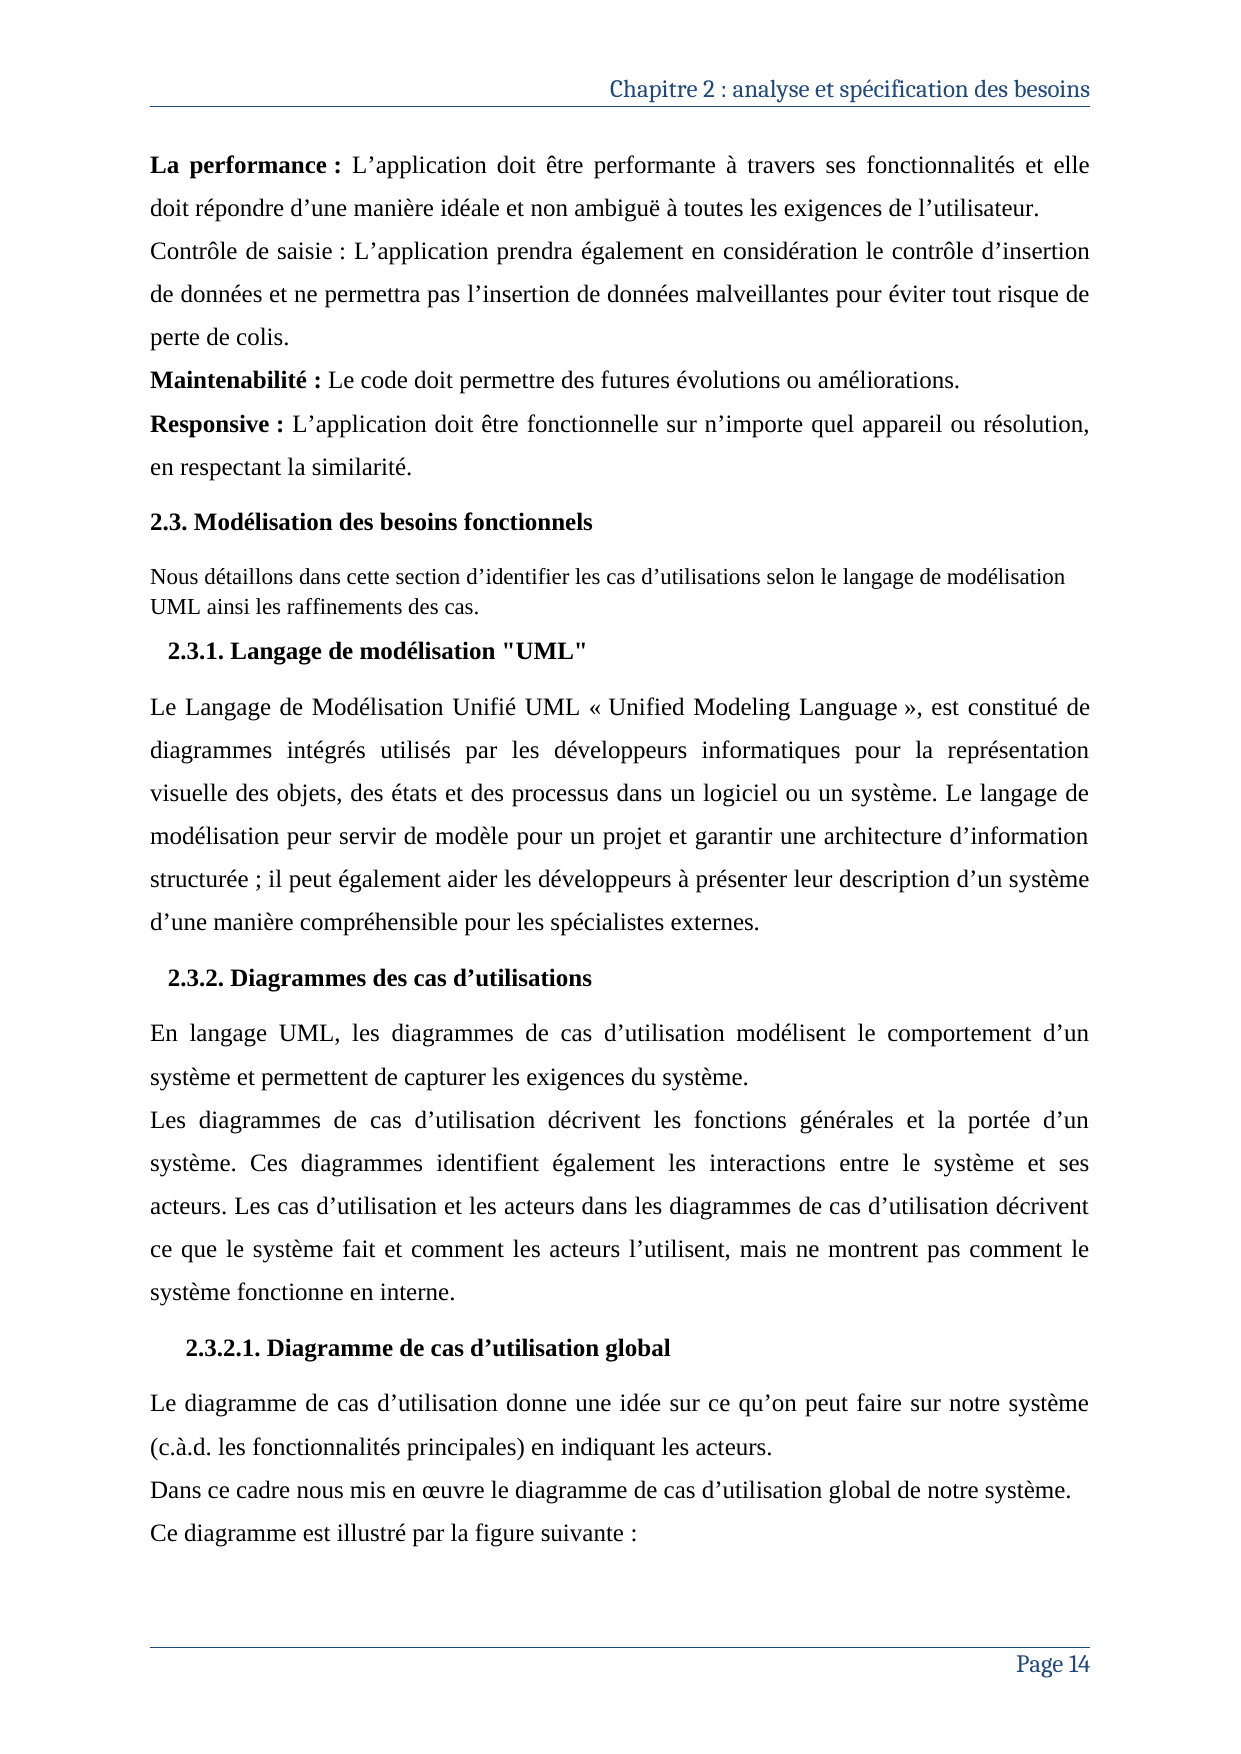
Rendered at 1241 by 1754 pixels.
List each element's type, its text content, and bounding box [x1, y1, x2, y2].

text En langage UML, les diagrammes de cas d’utilisation modélisent le comportement d’un système et permettent de capturer les exigences du système. [150, 1018, 1090, 1090]
subtitle 2.3.2.1. Diagramme de cas d’utilisation global [185, 1333, 1090, 1362]
text Les diagrammes de cas d’utilisation décrivent les fonctions générales et la portée d’un système. Ces diagrammes identifient également les interactions entre le système et ses acteurs. Les cas d’utilisation et les acteurs dans les diagrammes de cas d’utilisation décrivent ce que le système fait et comment les acteurs l’utilisent, mais ne montrent pas comment le système fonctionne en interne. [150, 1105, 1090, 1306]
text Nous détaillons dans cette section d’identifier les cas d’utilisations selon le langage de modélisation UML ainsi les raffinements des cas. [150, 563, 1090, 620]
text Maintenabilité : Le code doit permettre des futures évolutions ou améliorations. [150, 366, 1090, 394]
text Le Langage de Modélisation Unifié UML « Unified Modeling Language », est constitué de diagrammes intégrés utilisés par les développeurs informatiques pour la représentation visuelle des objets, des états et des processus dans un logiciel ou un système. Le langage de modélisation peur servir de modèle pour un projet et garantir une architecture d’information structurée ; il peut également aider les développeurs à présenter leur description d’un système d’une manière compréhensible pour les spécialistes externes. [150, 692, 1090, 936]
subtitle 2.3. Modélisation des besoins fonctionnels [150, 507, 1090, 536]
text Le diagramme de cas d’utilisation donne une idée sur ce qu’on peut faire sur notre système (c.à.d. les fonctionnalités principales) en indiquant les acteurs. [150, 1388, 1090, 1460]
text La performance : L’application doit être performante à travers ses fonctionnalités et elle doit répondre d’une manière idéale et non ambiguë à toutes les exigences de l’utilisateur. [150, 150, 1090, 222]
text Contrôle de saisie : L’application prendra également en considération le contrôle d’insertion de données et ne permettra pas l’insertion de données malveillantes pour éviter tout risque de perte de colis. [150, 236, 1090, 351]
text Responsive : L’application doit être fonctionnelle sur n’importe quel appareil ou résolution, en respectant la similarité. [150, 409, 1090, 481]
text Dans ce cadre nous mis en œuvre le diagramme de cas d’utilisation global de notre système. [150, 1475, 1090, 1503]
text Ce diagramme est illustré par la figure suivante : [150, 1518, 1090, 1547]
subtitle 2.3.2. Diagrammes des cas d’utilisations [168, 963, 1090, 992]
subtitle 2.3.1. Langage de modélisation "UML" [168, 636, 1090, 665]
